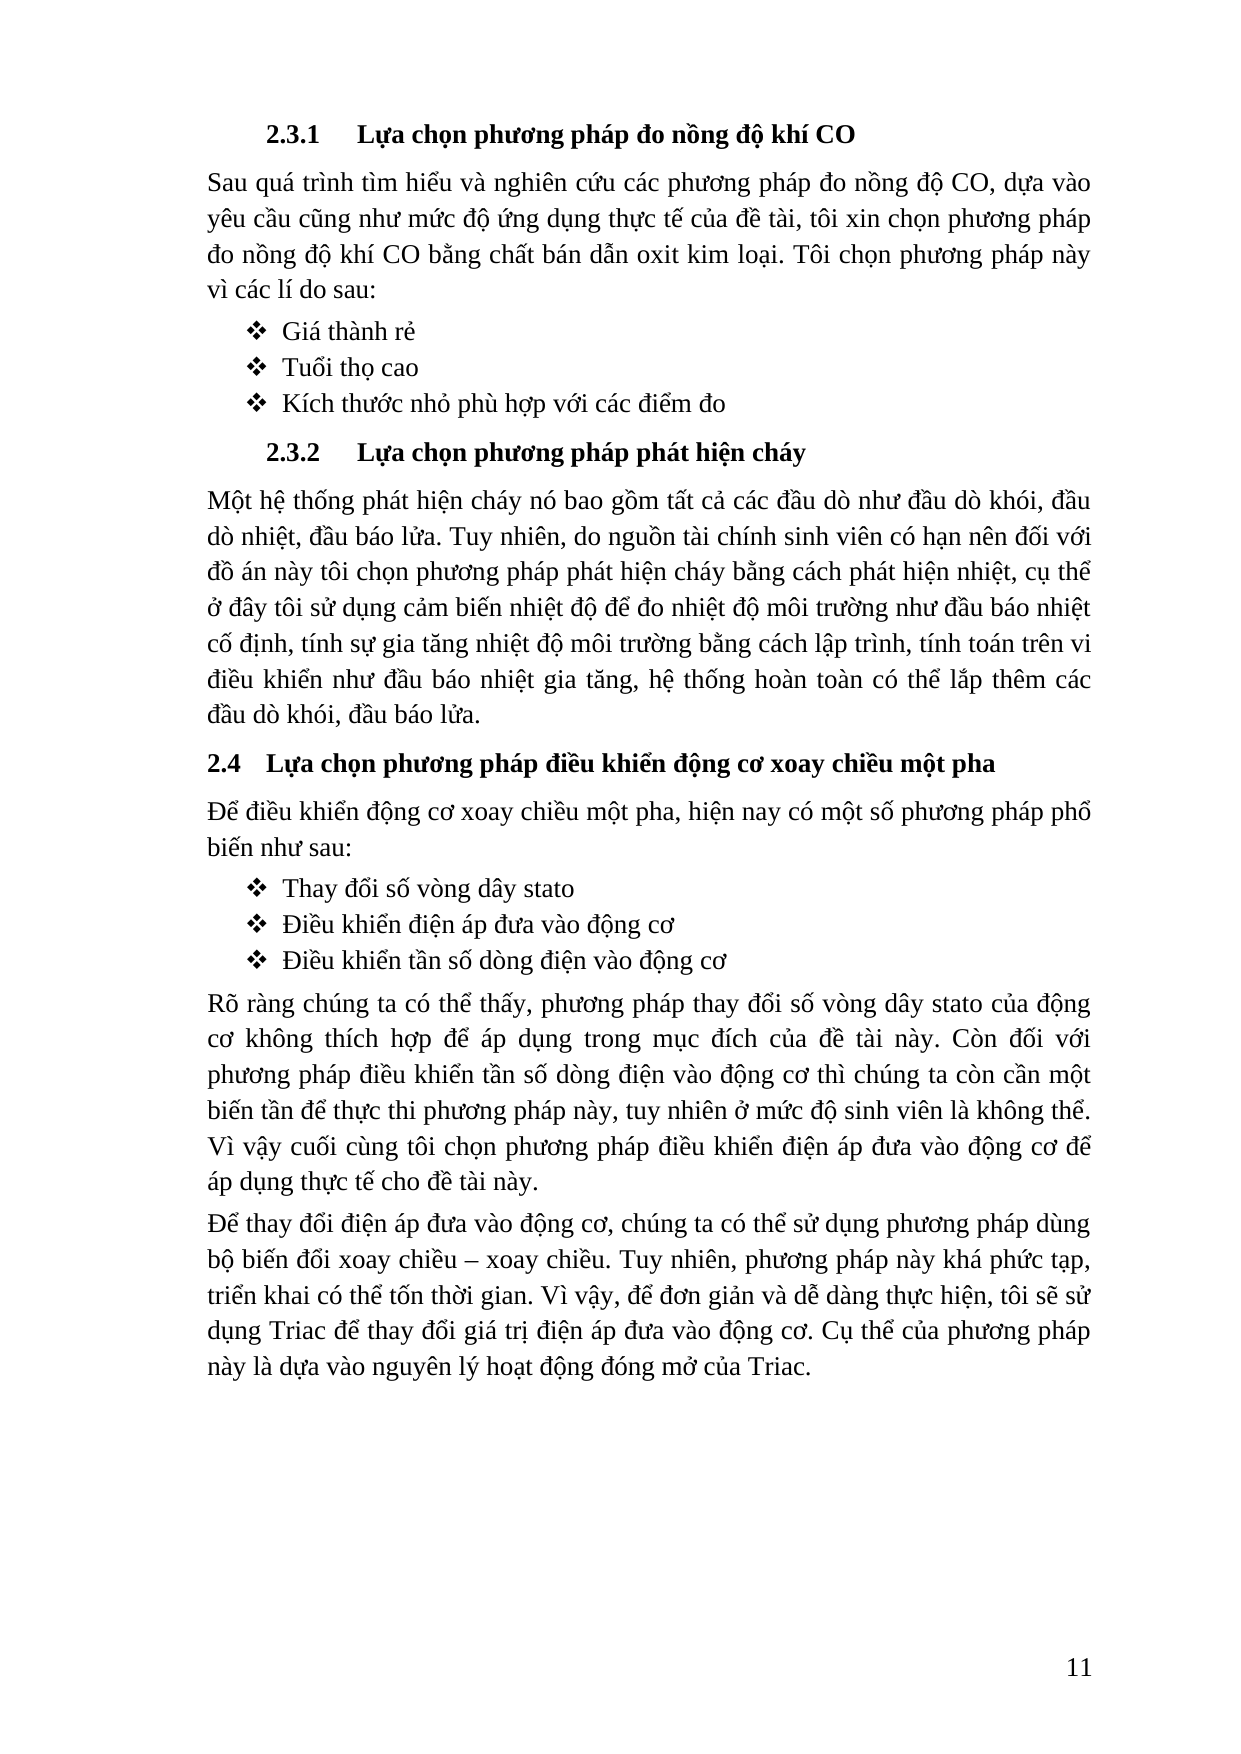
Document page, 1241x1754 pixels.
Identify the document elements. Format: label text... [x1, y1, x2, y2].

subtitle Lựa chọn phương pháp phát hiện cháy [266, 436, 1092, 467]
list Điều khiển điện áp đưa vào động cơ [244, 908, 1092, 940]
text Một hệ thống phát hiện cháy nó bao gồm tất cả các đầu dò như đầu dò khói, đầu dò nhiệt, đầu báo lửa. Tuy nhiên, do nguồn tài chính sinh viên có hạn nên đối với đồ án này tôi chọn phương pháp phát hiện cháy bằng cách phát hiện nhiệt, cụ thể ở đây tôi sử dụng cảm biến nhiệt độ để đo nhiệt độ môi trường như đầu báo nhiệt cố định, tính sự gia tăng nhiệt độ môi trường bằng cách lập trình, tính toán trên vi điều khiển như đầu báo nhiệt gia tăng, hệ thống hoàn toàn có thể lắp thêm các đầu dò khói, đầu báo lửa. [207, 484, 1092, 729]
list Giá thành rẻ [244, 316, 1092, 347]
text Để điều khiển động cơ xoay chiều một pha, hiện nay có một số phương pháp phổ biến như sau: [207, 795, 1092, 862]
subtitle Lựa chọn phương pháp đo nồng độ khí CO [266, 118, 1092, 149]
list Tuổi thọ cao [244, 351, 1092, 383]
text Rõ ràng chúng ta có thể thấy, phương pháp thay đổi số vòng dây stato của động cơ không thích hợp để áp dụng trong mục đích của đề tài này. Còn đối với phương pháp điều khiển tần số dòng điện vào động cơ thì chúng ta còn cần một biến tần để thực thi phương pháp này, tuy nhiên ở mức độ sinh viên là không thể. Vì vậy cuối cùng tôi chọn phương pháp điều khiển điện áp đưa vào động cơ để áp dụng thực tế cho đề tài này. [207, 987, 1092, 1196]
list Kích thước nhỏ phù hợp với các điểm đo [244, 387, 1092, 419]
list Thay đổi số vòng dây stato [244, 873, 1092, 904]
subtitle Lựa chọn phương pháp điều khiển động cơ xoay chiều một pha [207, 747, 1092, 778]
text Để thay đổi điện áp đưa vào động cơ, chúng ta có thể sử dụng phương pháp dùng bộ biến đổi xoay chiều – xoay chiều. Tuy nhiên, phương pháp này khá phức tạp, triển khai có thể tốn thời gian. Vì vậy, để đơn giản và dễ dàng thực hiện, tôi sẽ sử dụng Triac để thay đổi giá trị điện áp đưa vào động cơ. Cụ thể của phương pháp này là dựa vào nguyên lý hoạt động đóng mở của Triac. [207, 1207, 1092, 1381]
list Điều khiển tần số dòng điện vào động cơ [244, 944, 1092, 976]
text Sau quá trình tìm hiểu và nghiên cứu các phương pháp đo nồng độ CO, dựa vào yêu cầu cũng như mức độ ứng dụng thực tế của đề tài, tôi xin chọn phương pháp đo nồng độ khí CO bằng chất bán dẫn oxit kim loại. Tôi chọn phương pháp này vì các lí do sau: [207, 166, 1092, 305]
